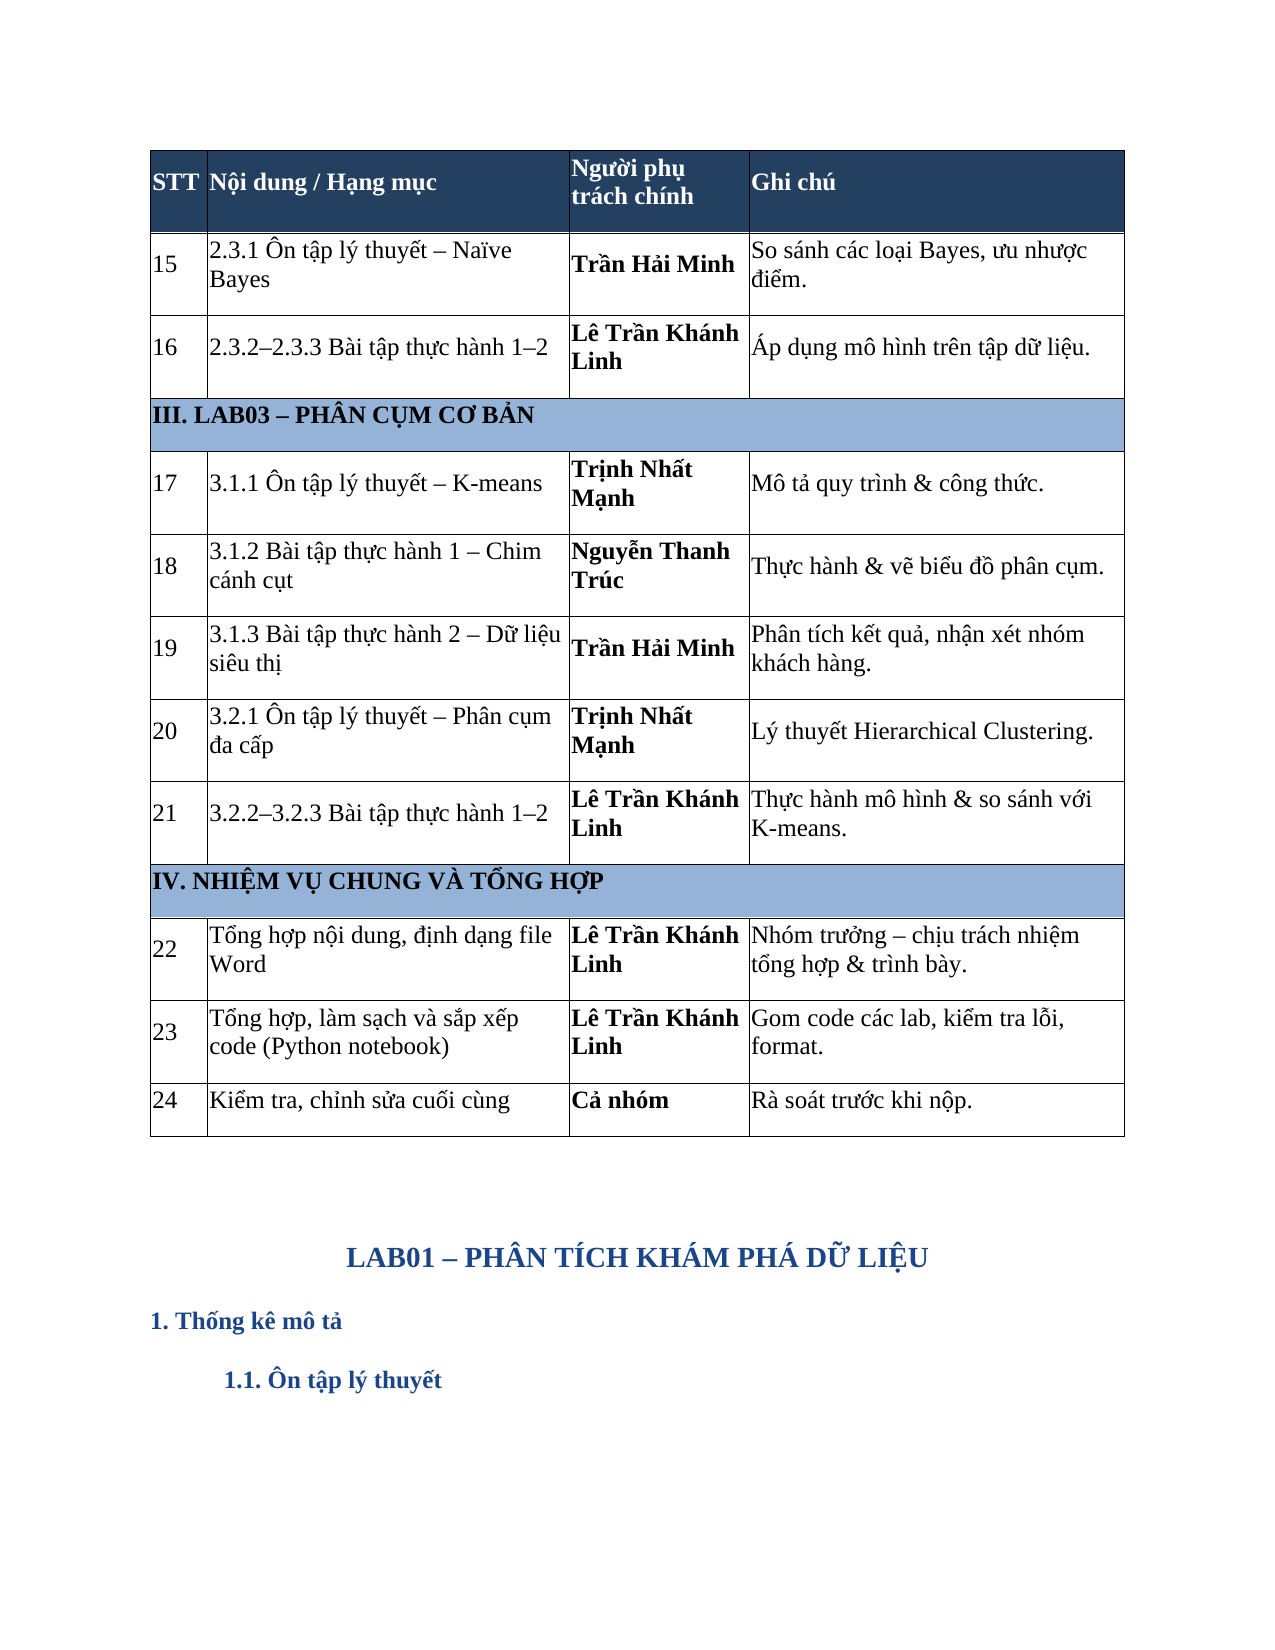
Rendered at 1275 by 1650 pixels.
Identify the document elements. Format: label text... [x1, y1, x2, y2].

subtitle LAB01 – PHÂN TÍCH KHÁM PHÁ DỮ LIỆU [150, 1241, 1125, 1274]
table_cell 3.2.2–3.2.3 Bài tập thực hành 1–2 [208, 782, 569, 864]
table_cell 3.2.1 Ôn tập lý thuyết – Phân cụm đa cấp [208, 700, 569, 781]
table_cell Nguyễn Thanh Trúc [570, 535, 749, 616]
table_cell Lê Trần Khánh Linh [570, 919, 749, 1000]
table_cell 3.1.1 Ôn tập lý thuyết – K-means [208, 452, 569, 534]
table_cell Tổng hợp, làm sạch và sắp xếp code (Python notebook) [208, 1001, 569, 1082]
table_cell Kiểm tra, chỉnh sửa cuối cùng [208, 1084, 569, 1136]
table_cell 24 [151, 1084, 207, 1136]
table_cell 15 [151, 234, 207, 315]
table_cell Trần Hải Minh [570, 617, 749, 699]
table_header Người phụ trách chính [570, 151, 749, 232]
table_cell 16 [151, 316, 207, 397]
table_cell Áp dụng mô hình trên tập dữ liệu. [750, 316, 1124, 397]
table_cell Gom code các lab, kiểm tra lỗi, format. [750, 1001, 1124, 1082]
table_header STT [151, 151, 207, 232]
table_cell Phân tích kết quả, nhận xét nhóm khách hàng. [750, 617, 1124, 699]
table_cell 17 [151, 452, 207, 534]
subtitle 1. Thống kê mô tả [150, 1306, 1125, 1334]
subtitle 1.1. Ôn tập lý thuyết [150, 1365, 1125, 1394]
table_cell Trịnh Nhất Mạnh [570, 700, 749, 781]
table_cell 2.3.2–2.3.3 Bài tập thực hành 1–2 [208, 316, 569, 397]
table_cell Thực hành & vẽ biểu đồ phân cụm. [750, 535, 1124, 616]
table_header Ghi chú [750, 151, 1124, 232]
table_cell Lê Trần Khánh Linh [570, 1001, 749, 1082]
table_cell Lê Trần Khánh Linh [570, 782, 749, 864]
table_cell III. LAB03 – PHÂN CỤM CƠ BẢN [151, 399, 1124, 451]
table_header Nội dung / Hạng mục [208, 151, 569, 232]
table_cell Lê Trần Khánh Linh [570, 316, 749, 397]
table_cell So sánh các loại Bayes, ưu nhược điểm. [750, 234, 1124, 315]
table_cell Rà soát trước khi nộp. [750, 1084, 1124, 1136]
table_cell 3.1.3 Bài tập thực hành 2 – Dữ liệu siêu thị [208, 617, 569, 699]
table_cell 19 [151, 617, 207, 699]
table_cell IV. NHIỆM VỤ CHUNG VÀ TỔNG HỢP [151, 865, 1124, 917]
table_cell 20 [151, 700, 207, 781]
table_cell Thực hành mô hình & so sánh với K-means. [750, 782, 1124, 864]
table_cell 23 [151, 1001, 207, 1082]
table_cell Nhóm trưởng – chịu trách nhiệm tổng hợp & trình bày. [750, 919, 1124, 1000]
table_cell Trịnh Nhất Mạnh [570, 452, 749, 534]
table_cell Trần Hải Minh [570, 234, 749, 315]
table_cell Cả nhóm [570, 1084, 749, 1136]
table_cell 18 [151, 535, 207, 616]
table_cell 2.3.1 Ôn tập lý thuyết – Naïve Bayes [208, 234, 569, 315]
table_cell Mô tả quy trình & công thức. [750, 452, 1124, 534]
table_cell Tổng hợp nội dung, định dạng file Word [208, 919, 569, 1000]
table_cell 21 [151, 782, 207, 864]
table_cell 3.1.2 Bài tập thực hành 1 – Chim cánh cụt [208, 535, 569, 616]
table_cell 22 [151, 919, 207, 1000]
table_cell Lý thuyết Hierarchical Clustering. [750, 700, 1124, 781]
